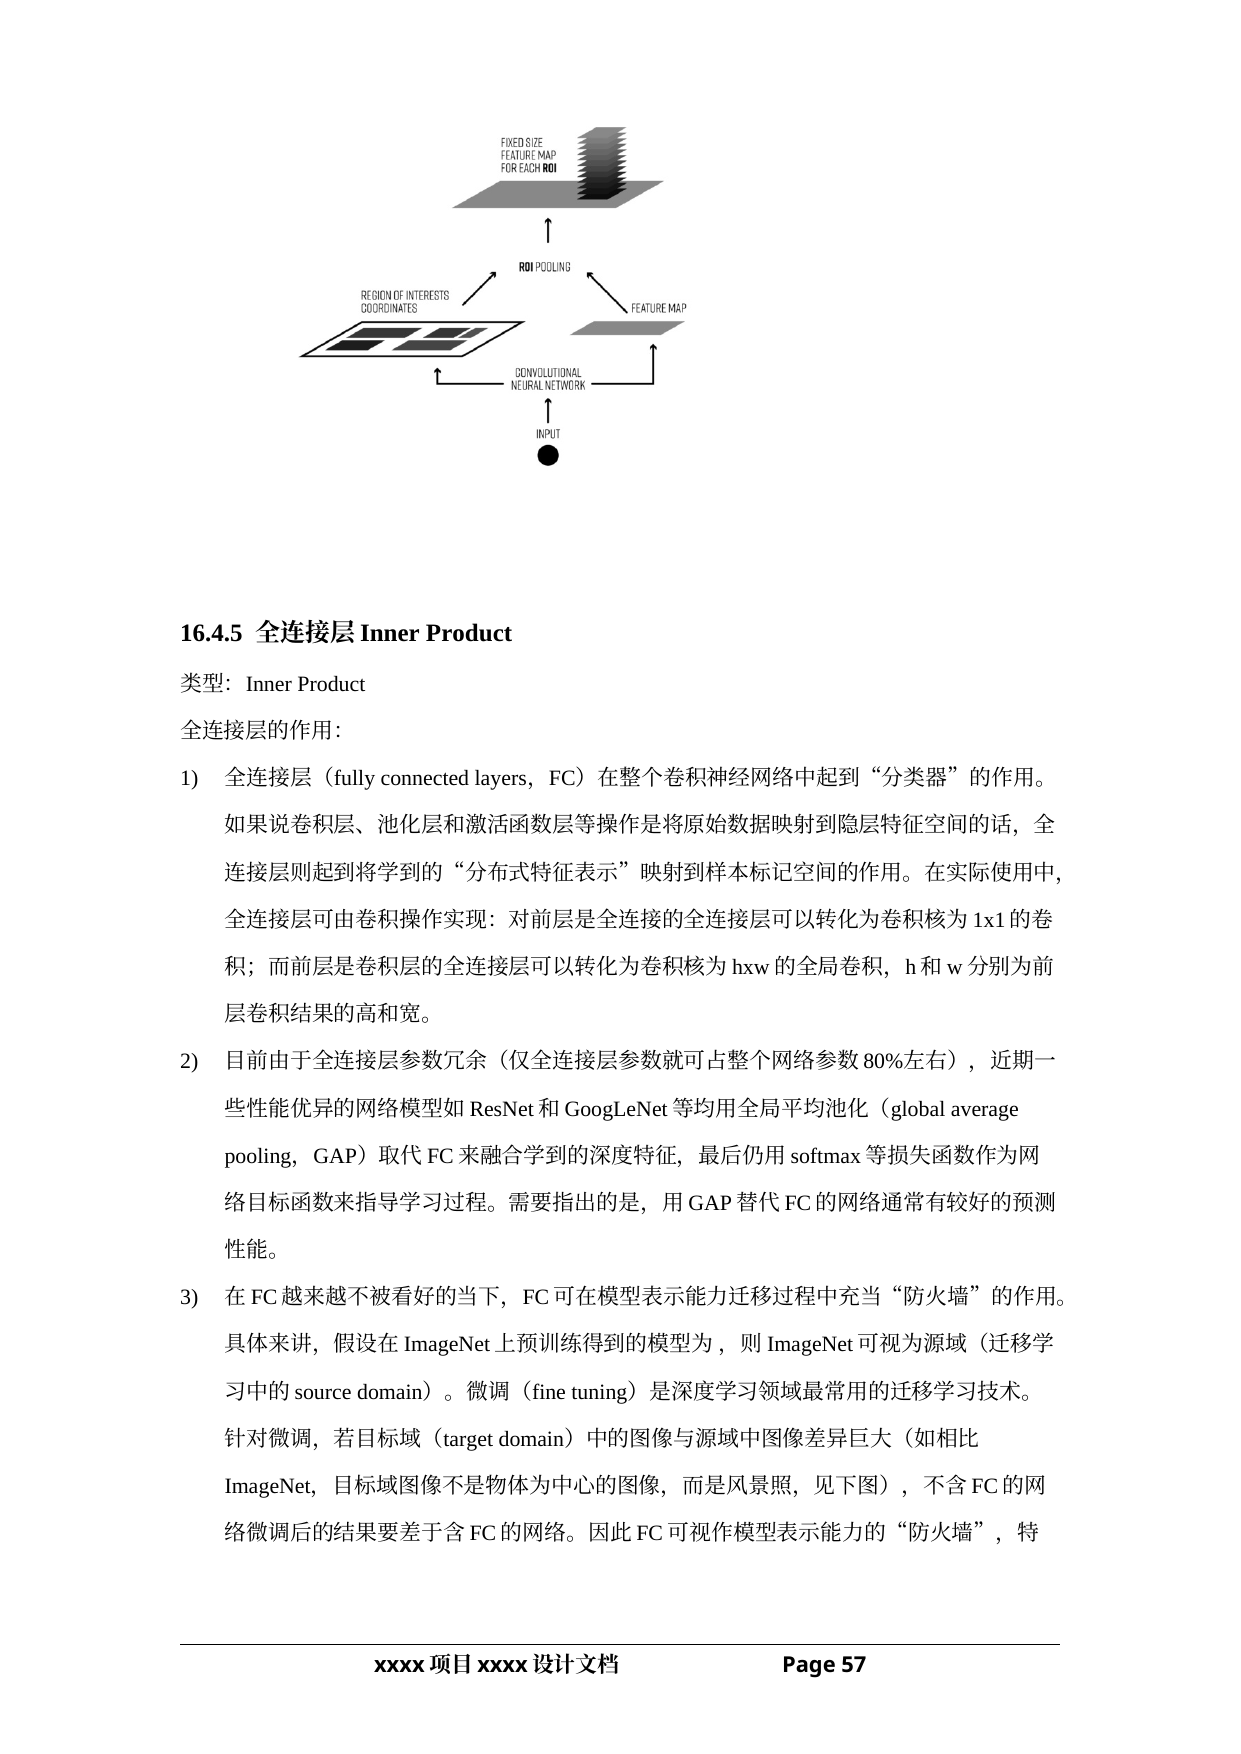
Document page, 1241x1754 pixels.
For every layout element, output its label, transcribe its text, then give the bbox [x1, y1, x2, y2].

picture [180, 98, 891, 499]
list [180, 1279, 1060, 1547]
subtitle 全连接层Inner Product [180, 612, 1060, 648]
list 目前由于全连接层参数冗余（仅全连接层参数就可占整个网络参数80%左右），近期一些性能优异的网络模型如ResNet和GoogLeNet等均用全局平均池化（global average pooling，GAP）取代FC来融合学到的深度特征，最后仍用softmax等损失函数作为网络目标函数来指导学习过程。需要指出的是，用GAP替代FC的网络通常有较好的预测性能。 [180, 1043, 1060, 1264]
list 全连接层（fully connected layers，FC）在整个卷积神经网络中起到“分类器”的作用。如果说卷积层、池化层和激活函数层等操作是将原始数据映射到隐层特征空间的话，全连接层则起到将学到的“分布式特征表示”映射到样本标记空间的作用。在实际使用中，全连接层可由卷积操作实现：对前层是全连接的全连接层可以转化为卷积核为1x1的卷积；而前层是卷积层的全连接层可以转化为卷积核为hxw的全局卷积，h和w分别为前层卷积结果的高和宽。 [180, 760, 1060, 1028]
text 全连接层的作用： [180, 713, 1060, 745]
text 类型：Inner Product [180, 666, 1060, 697]
